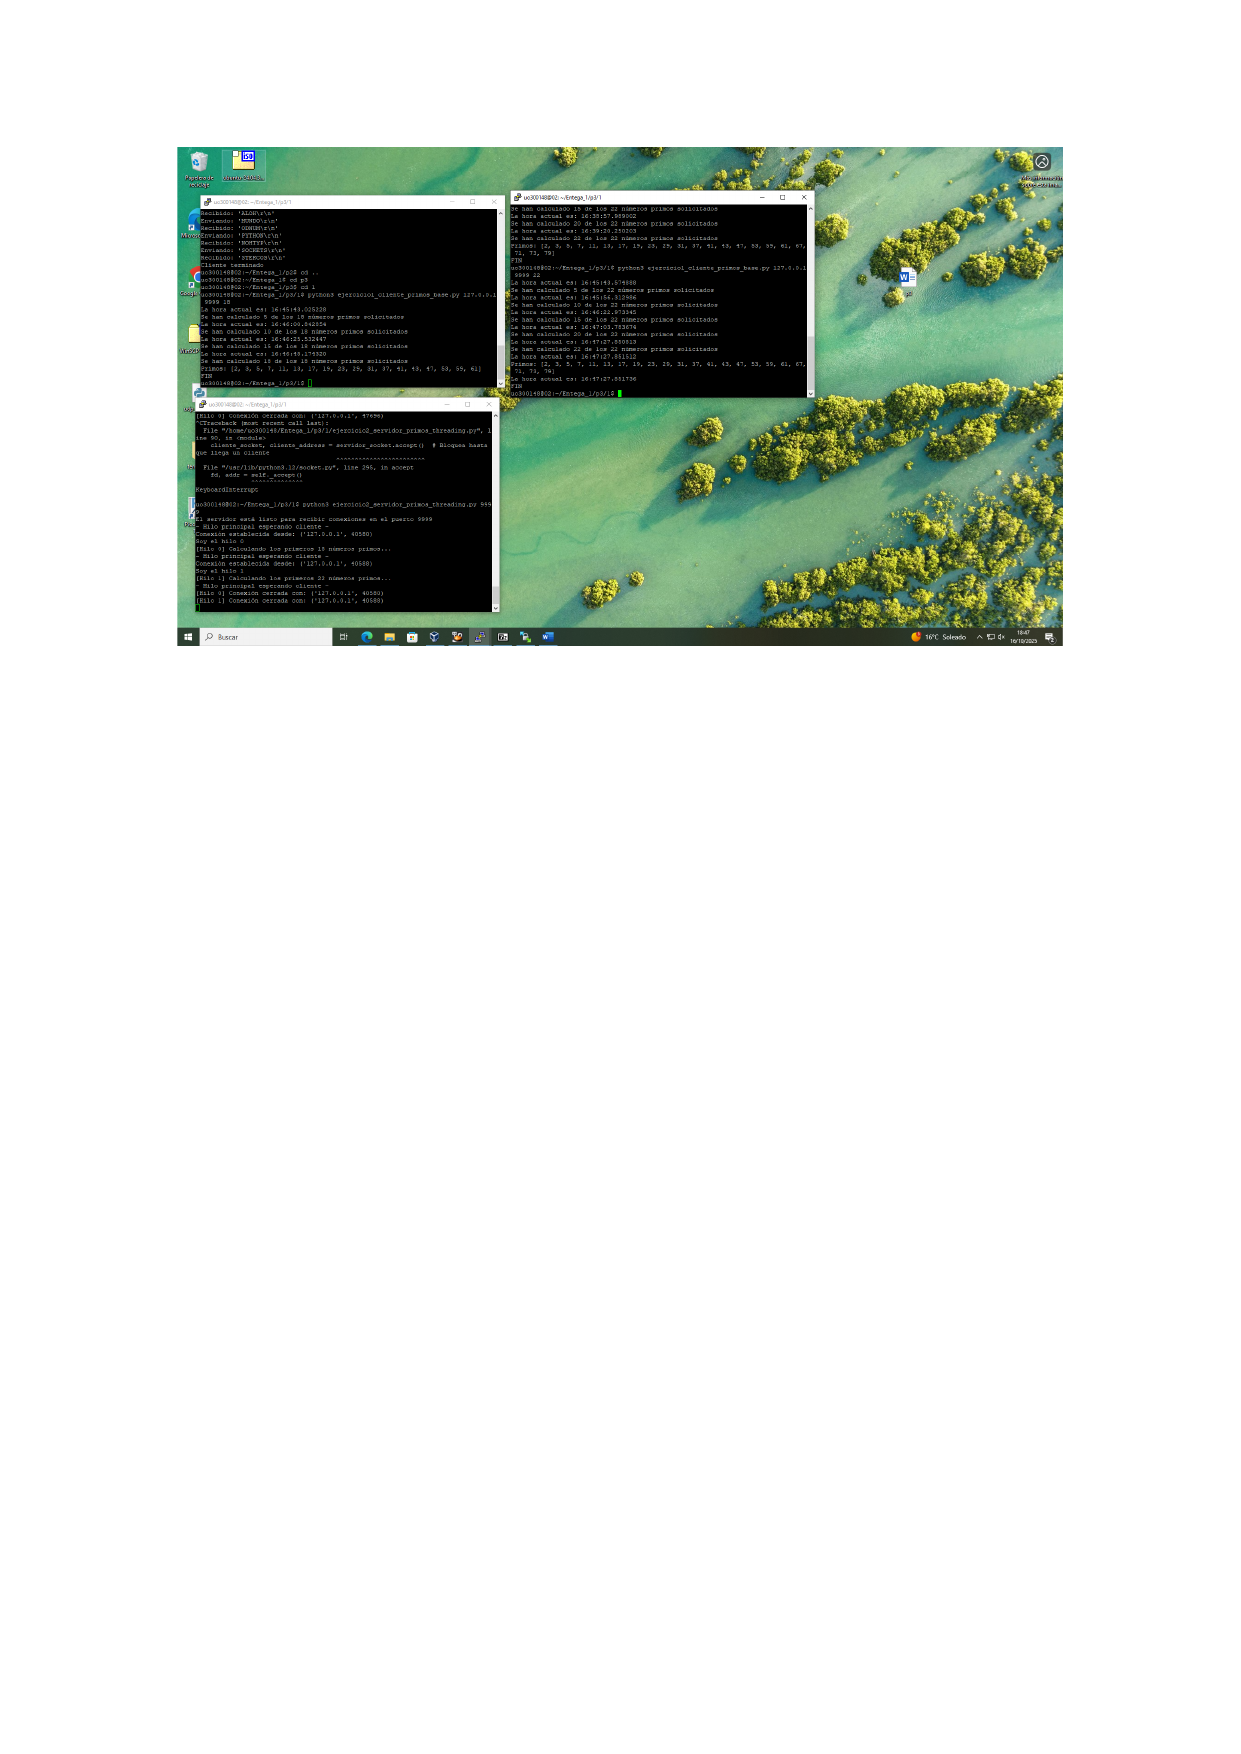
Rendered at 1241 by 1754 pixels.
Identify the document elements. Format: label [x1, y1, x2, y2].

picture [177, 147, 1063, 646]
